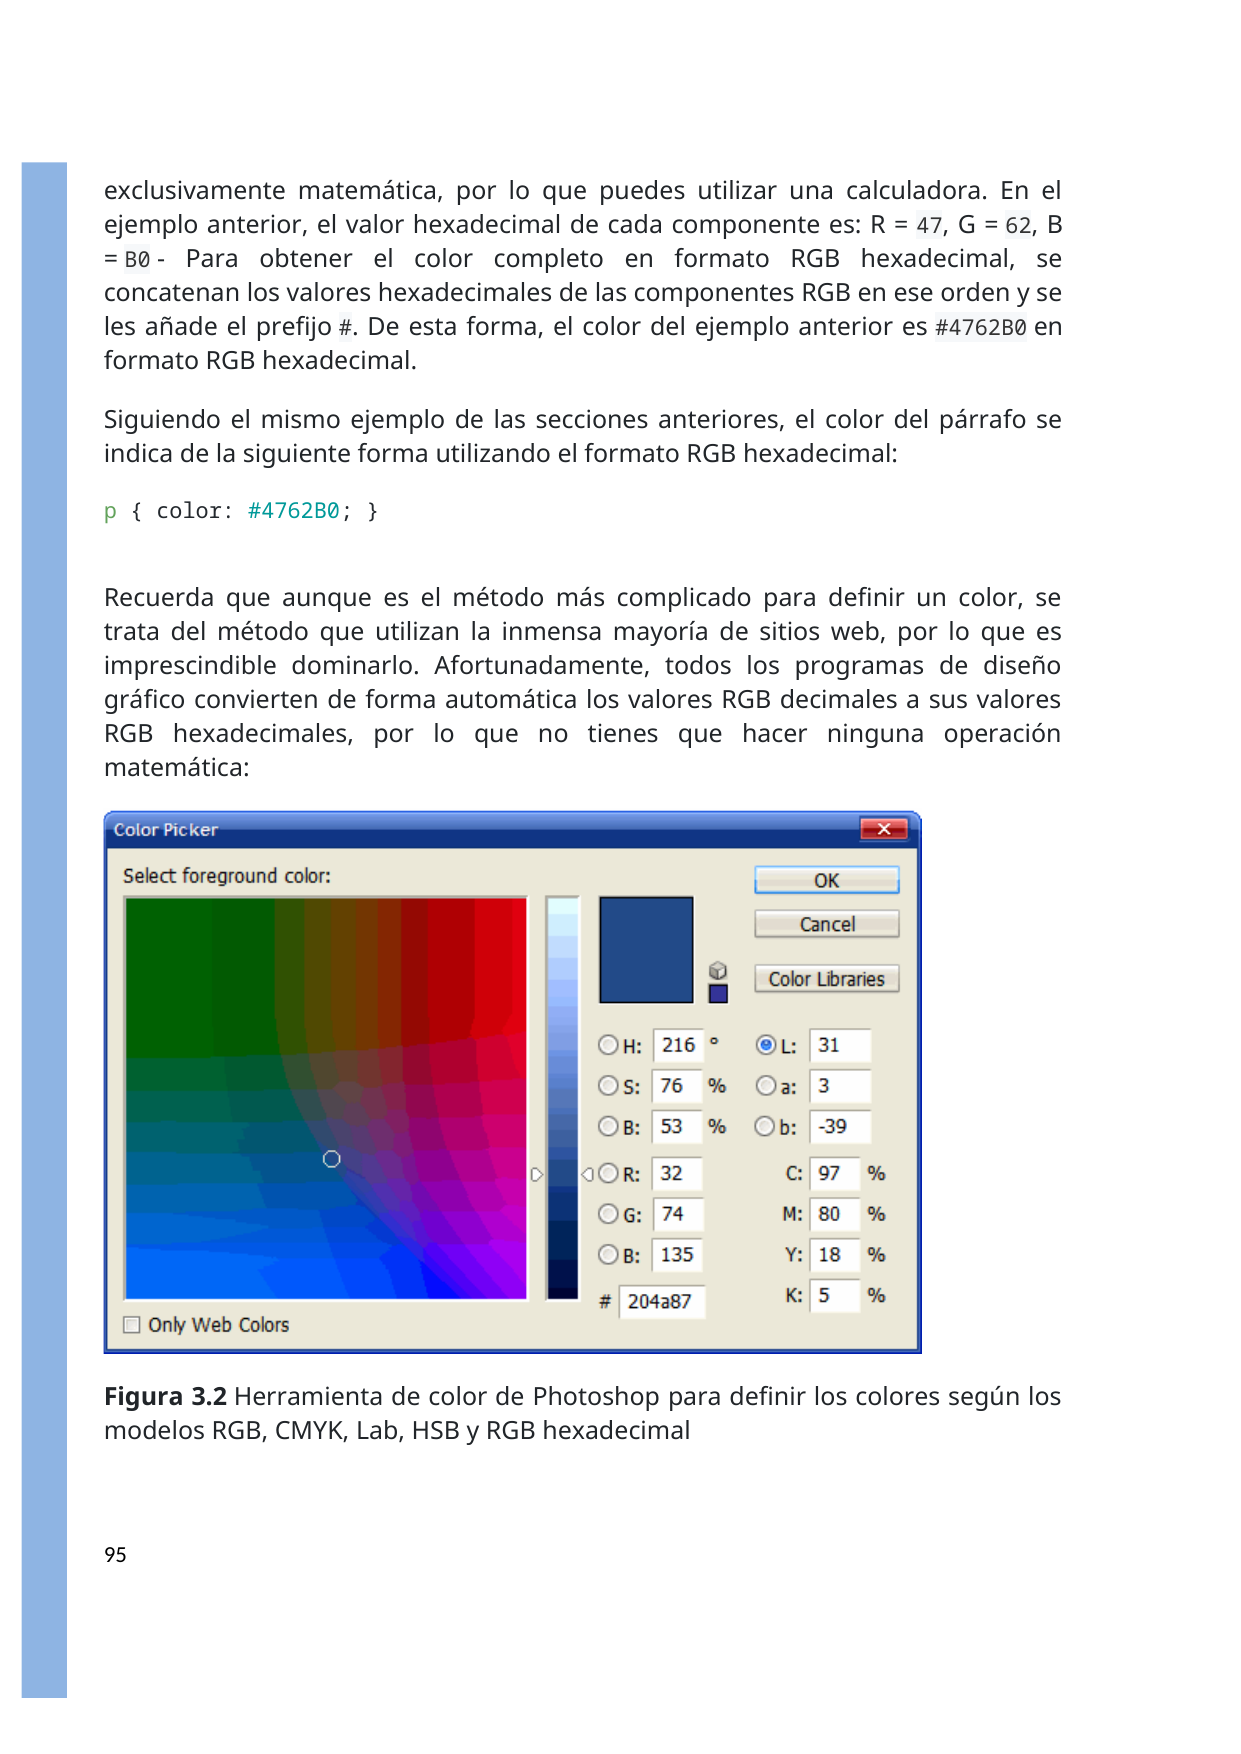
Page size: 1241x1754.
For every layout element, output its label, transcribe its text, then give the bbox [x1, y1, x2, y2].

text p { color: #4762B0; } [103, 495, 1063, 525]
picture [103, 808, 922, 1354]
text Recuerda que aunque es el método más complicado para definir un color, se trata del método que utilizan la inmensa mayoría de sitios web, por lo que es imprescindible dominarlo. Afortunadamente, todos los programas de diseño gráfico convierten de forma automática los valores RGB decimales a sus valores RGB hexadecimales, por lo que no tienes que hacer ninguna operación matemática: [103, 579, 1063, 784]
text Siguiendo el mismo ejemplo de las secciones anteriores, el color del párrafo se indica de la siguiente forma utilizando el formato RGB hexadecimal: [103, 402, 1063, 470]
text Figura 3.2 Herramienta de color de Photoshop para definir los colores según los modelos RGB, CMYK, Lab, HSB y RGB hexadecimal [103, 1379, 1063, 1447]
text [103, 172, 1063, 377]
